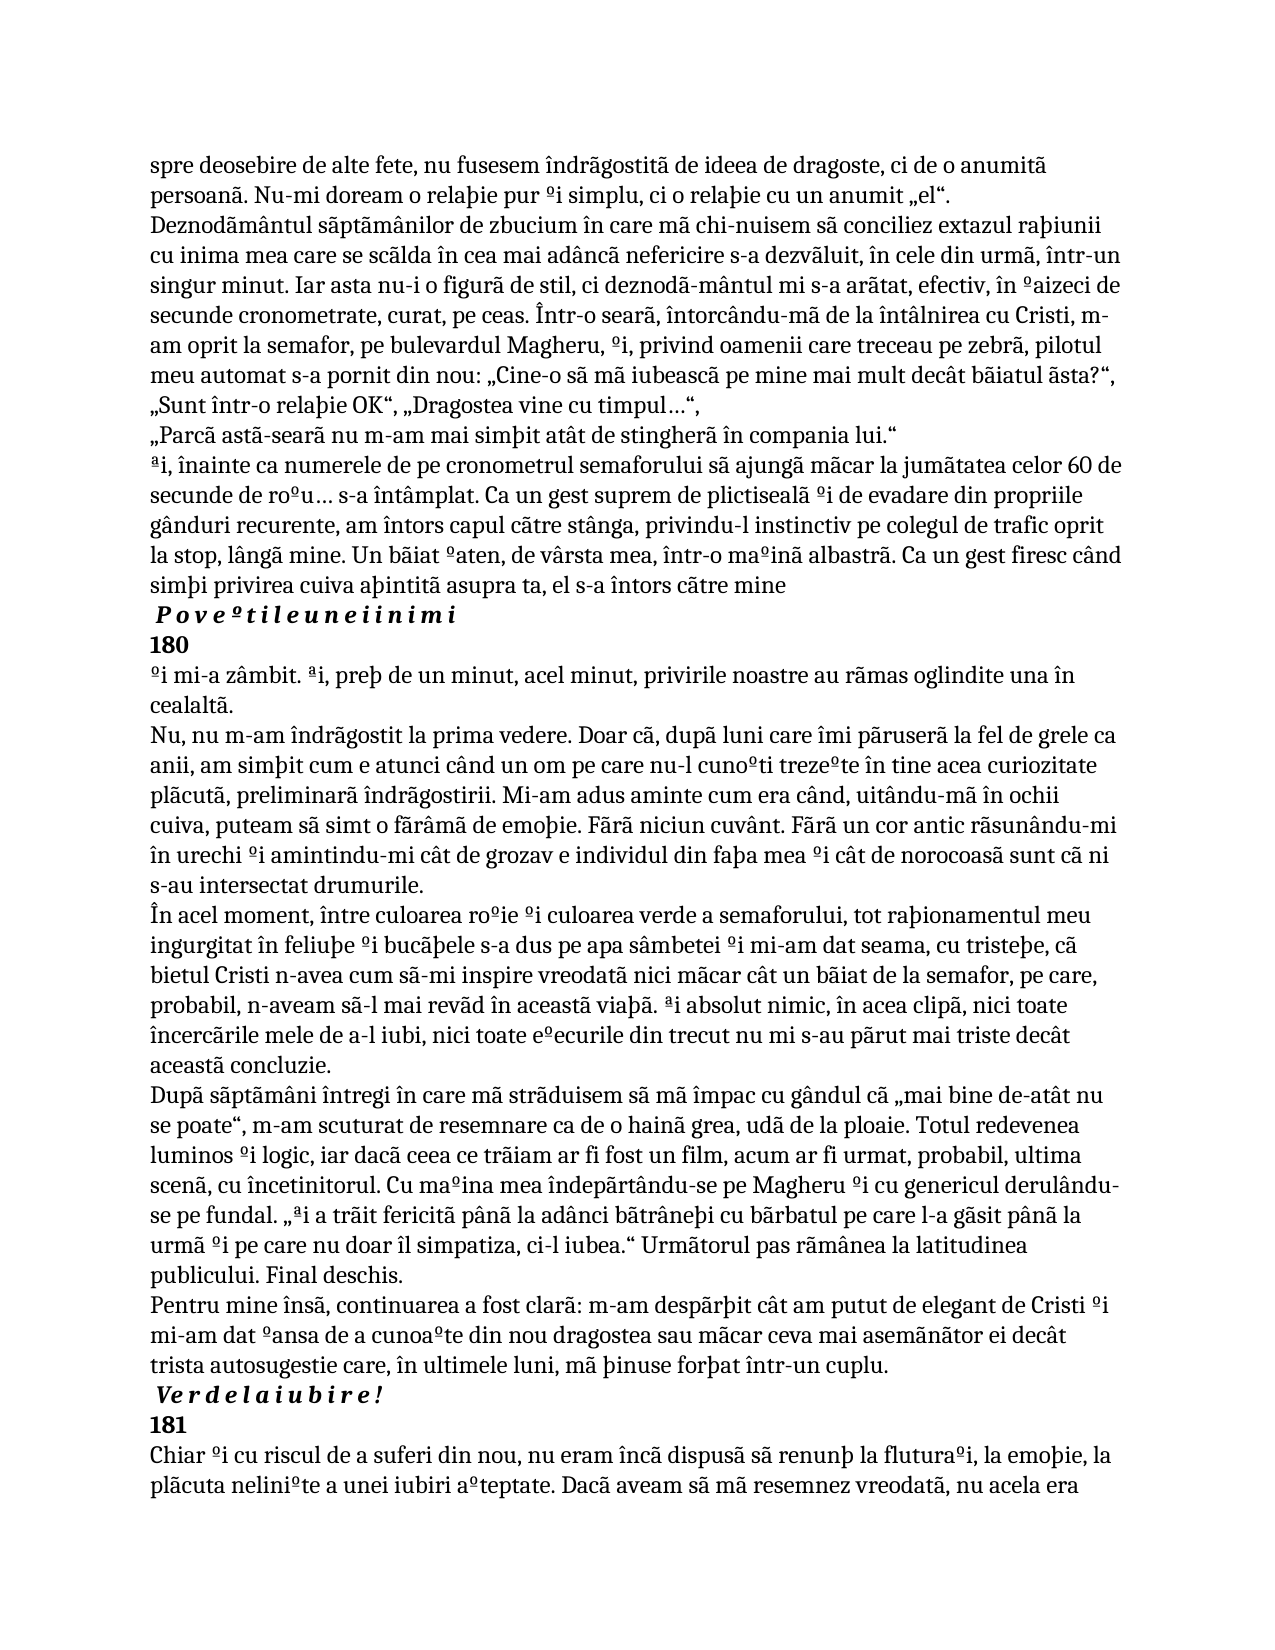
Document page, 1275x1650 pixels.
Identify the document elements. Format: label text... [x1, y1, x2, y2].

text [150, 150, 1125, 210]
text Deznodãmântul sãptãmânilor de zbucium în care mã chi-nuisem sã conciliez extazul raþiunii cu inima mea care se scãlda în cea mai adâncã nefericire s-a dezvãluit, în cele din urmã, într-un singur minut. Iar asta nu-i o figurã de stil, ci deznodã-mântul mi s-a arãtat, efectiv, în ºaizeci de secunde cronometrate, curat, pe ceas. Într-o searã, întorcându-mã de la întâlnirea cu Cristi, m-am oprit la semafor, pe bulevardul Magheru, ºi, privind oamenii care treceau pe zebrã, pilotul meu automat s-a pornit din nou: „Cine-o sã mã iubeascã pe mine mai mult decât bãiatul ãsta?“, „Sunt într-o relaþie OK“, „Dragostea vine cu timpul…“, [150, 210, 1125, 420]
text 181 [150, 1410, 1125, 1440]
text Ve r d e l a i u b i r e ! [150, 1380, 1125, 1410]
text Pentru mine însã, continuarea a fost clarã: m-am despãrþit cât am putut de elegant de Cristi ºi mi-am dat ºansa de a cunoaºte din nou dragostea sau mãcar ceva mai asemãnãtor ei decât trista autosugestie care, în ultimele luni, mã þinuse forþat într-un cuplu. [150, 1290, 1125, 1380]
text „Parcã astã-searã nu m-am mai simþit atât de stingherã în compania lui.“ [150, 420, 1125, 450]
text P o v e º t i l e u n e i i n i m i [150, 600, 1125, 630]
text Dupã sãptãmâni întregi în care mã strãduisem sã mã împac cu gândul cã „mai bine de-atât nu se poate“, m-am scuturat de resemnare ca de o hainã grea, udã de la ploaie. Totul redevenea luminos ºi logic, iar dacã ceea ce trãiam ar fi fost un film, acum ar fi urmat, probabil, ultima scenã, cu încetinitorul. Cu maºina mea îndepãrtându-se pe Magheru ºi cu genericul derulându-se pe fundal. „ªi a trãit fericitã pânã la adânci bãtrâneþi cu bãrbatul pe care l-a gãsit pânã la urmã ºi pe care nu doar îl simpatiza, ci-l iubea.“ Urmãtorul pas rãmânea la latitudinea publicului. Final deschis. [150, 1080, 1125, 1290]
text ºi mi-a zâmbit. ªi, preþ de un minut, acel minut, privirile noastre au rãmas oglindite una în cealaltã. [150, 660, 1125, 720]
text În acel moment, între culoarea roºie ºi culoarea verde a semaforului, tot raþionamentul meu ingurgitat în feliuþe ºi bucãþele s-a dus pe apa sâmbetei ºi mi-am dat seama, cu tristeþe, cã bietul Cristi n-avea cum sã-mi inspire vreodatã nici mãcar cât un bãiat de la semafor, pe care, probabil, n-aveam sã-l mai revãd în aceastã viaþã. ªi absolut nimic, în acea clipã, nici toate încercãrile mele de a-l iubi, nici toate eºecurile din trecut nu mi s-au pãrut mai triste decât aceastã concluzie. [150, 900, 1125, 1080]
text 180 [150, 630, 1125, 660]
text ªi, înainte ca numerele de pe cronometrul semaforului sã ajungã mãcar la jumãtatea celor 60 de secunde de roºu… s-a întâmplat. Ca un gest suprem de plictisealã ºi de evadare din propriile gânduri recurente, am întors capul cãtre stânga, privindu-l instinctiv pe colegul de trafic oprit la stop, lângã mine. Un bãiat ºaten, de vârsta mea, într-o maºinã albastrã. Ca un gest firesc când simþi privirea cuiva aþintitã asupra ta, el s-a întors cãtre mine [150, 450, 1125, 600]
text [150, 1440, 1125, 1500]
text Nu, nu m-am îndrãgostit la prima vedere. Doar cã, dupã luni care îmi pãruserã la fel de grele ca anii, am simþit cum e atunci când un om pe care nu-l cunoºti trezeºte în tine acea curiozitate plãcutã, preliminarã îndrãgostirii. Mi-am adus aminte cum era când, uitându-mã în ochii cuiva, puteam sã simt o fãrâmã de emoþie. Fãrã niciun cuvânt. Fãrã un cor antic rãsunându-mi în urechi ºi amintindu-mi cât de grozav e individul din faþa mea ºi cât de norocoasã sunt cã ni s-au intersectat drumurile. [150, 720, 1125, 900]
